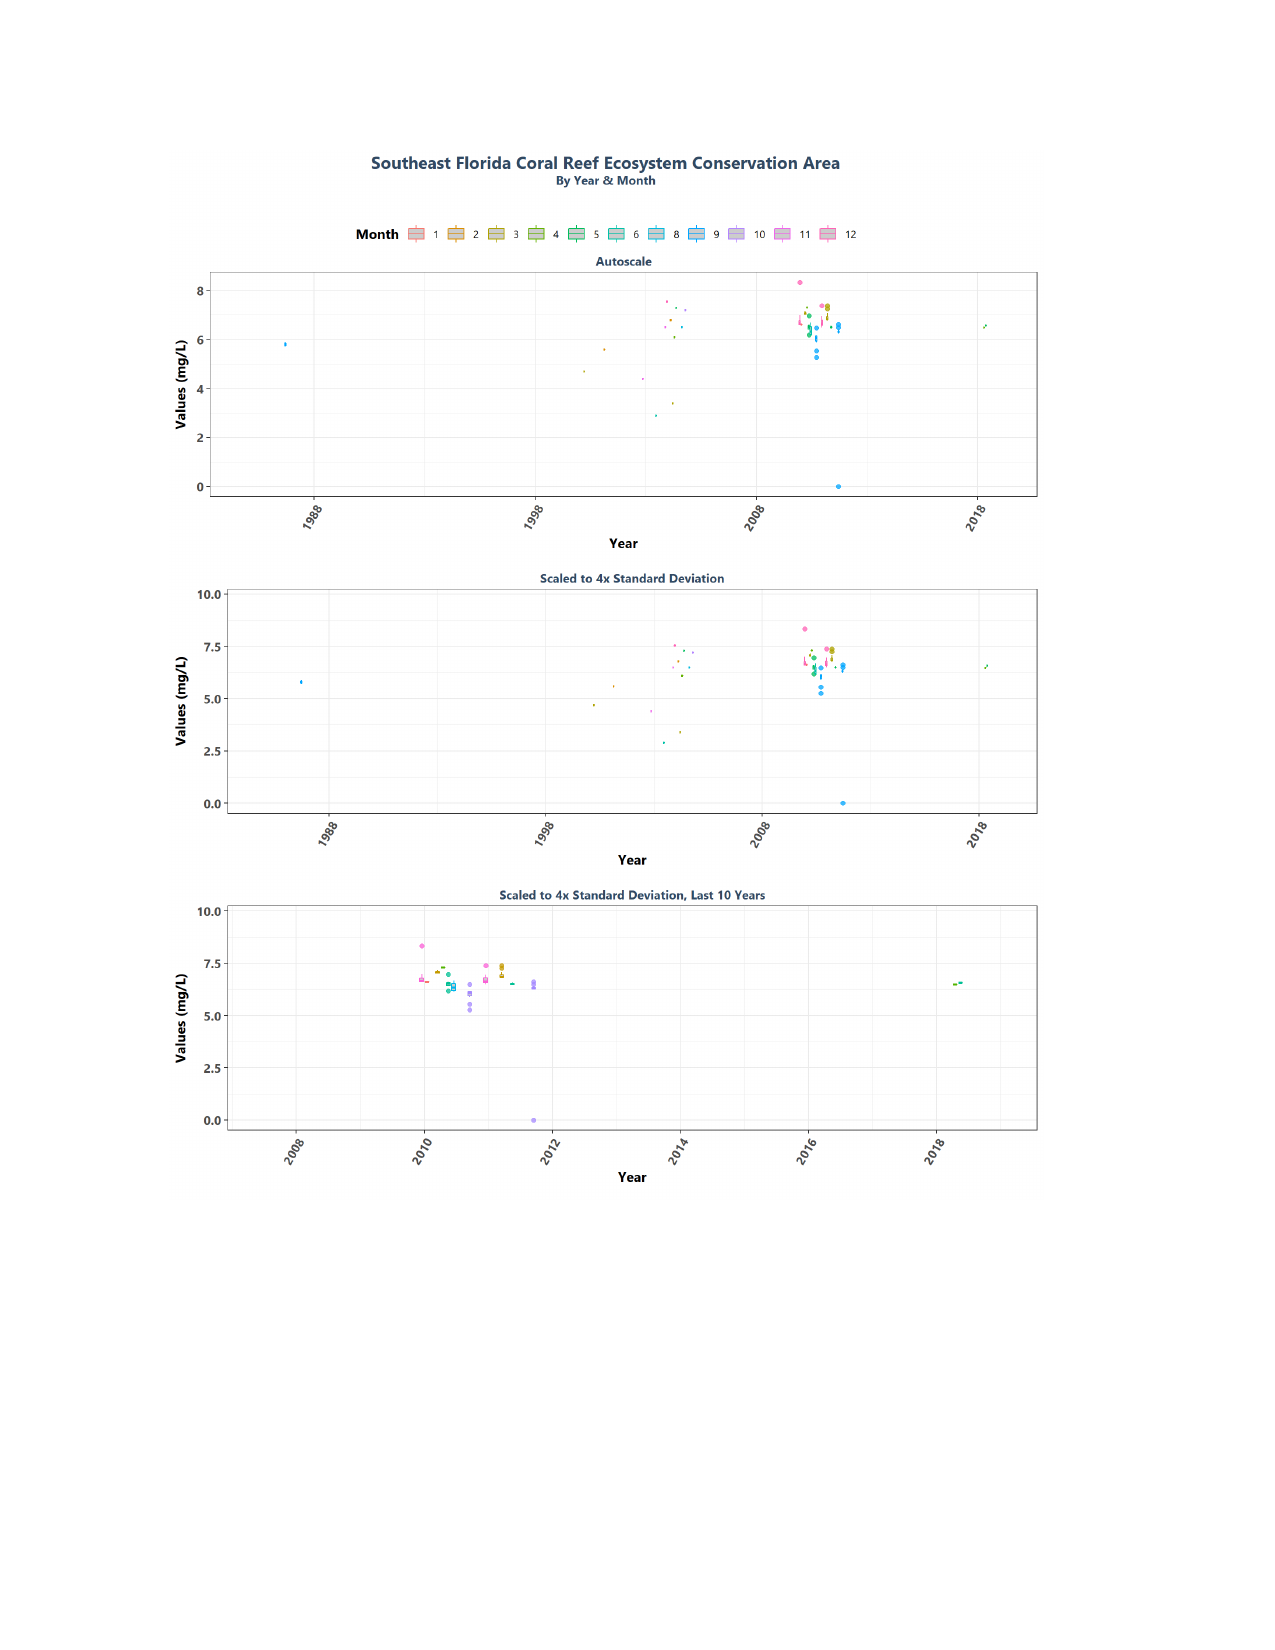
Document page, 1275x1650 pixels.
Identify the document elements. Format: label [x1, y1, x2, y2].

picture [168, 150, 1044, 1200]
